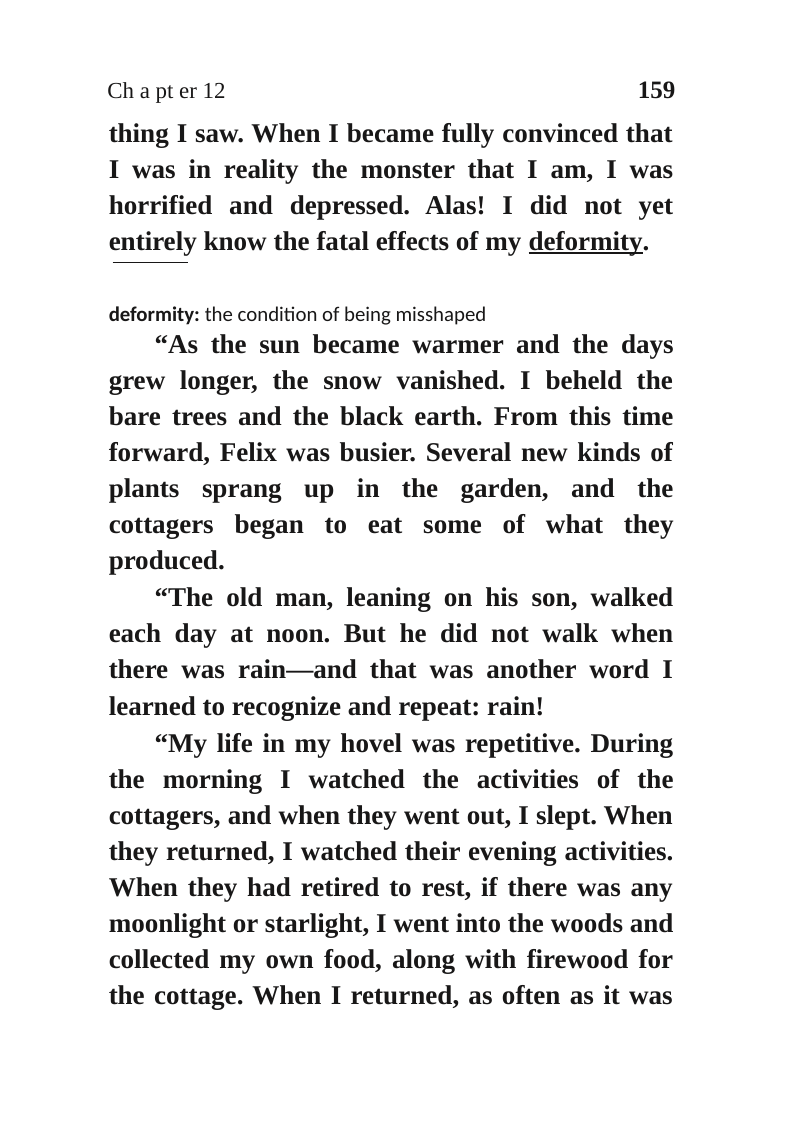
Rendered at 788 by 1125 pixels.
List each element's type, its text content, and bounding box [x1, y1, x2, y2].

text “The old man, leaning on his son, walked each day at noon. But he did not walk when there was rain—and that was another word I learned to recognize and repeat: rain! [108, 581, 674, 721]
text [108, 117, 674, 256]
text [108, 727, 674, 1010]
text deformity: the condition of being misshaped [108, 301, 675, 326]
text “As the sun became warmer and the days grew longer, the snow vanished. I beheld the bare trees and the black earth. From this time forward, Felix was busier. Several new kinds of plants sprang up in the garden, and the cottagers began to eat some of what they produced. [108, 328, 674, 576]
